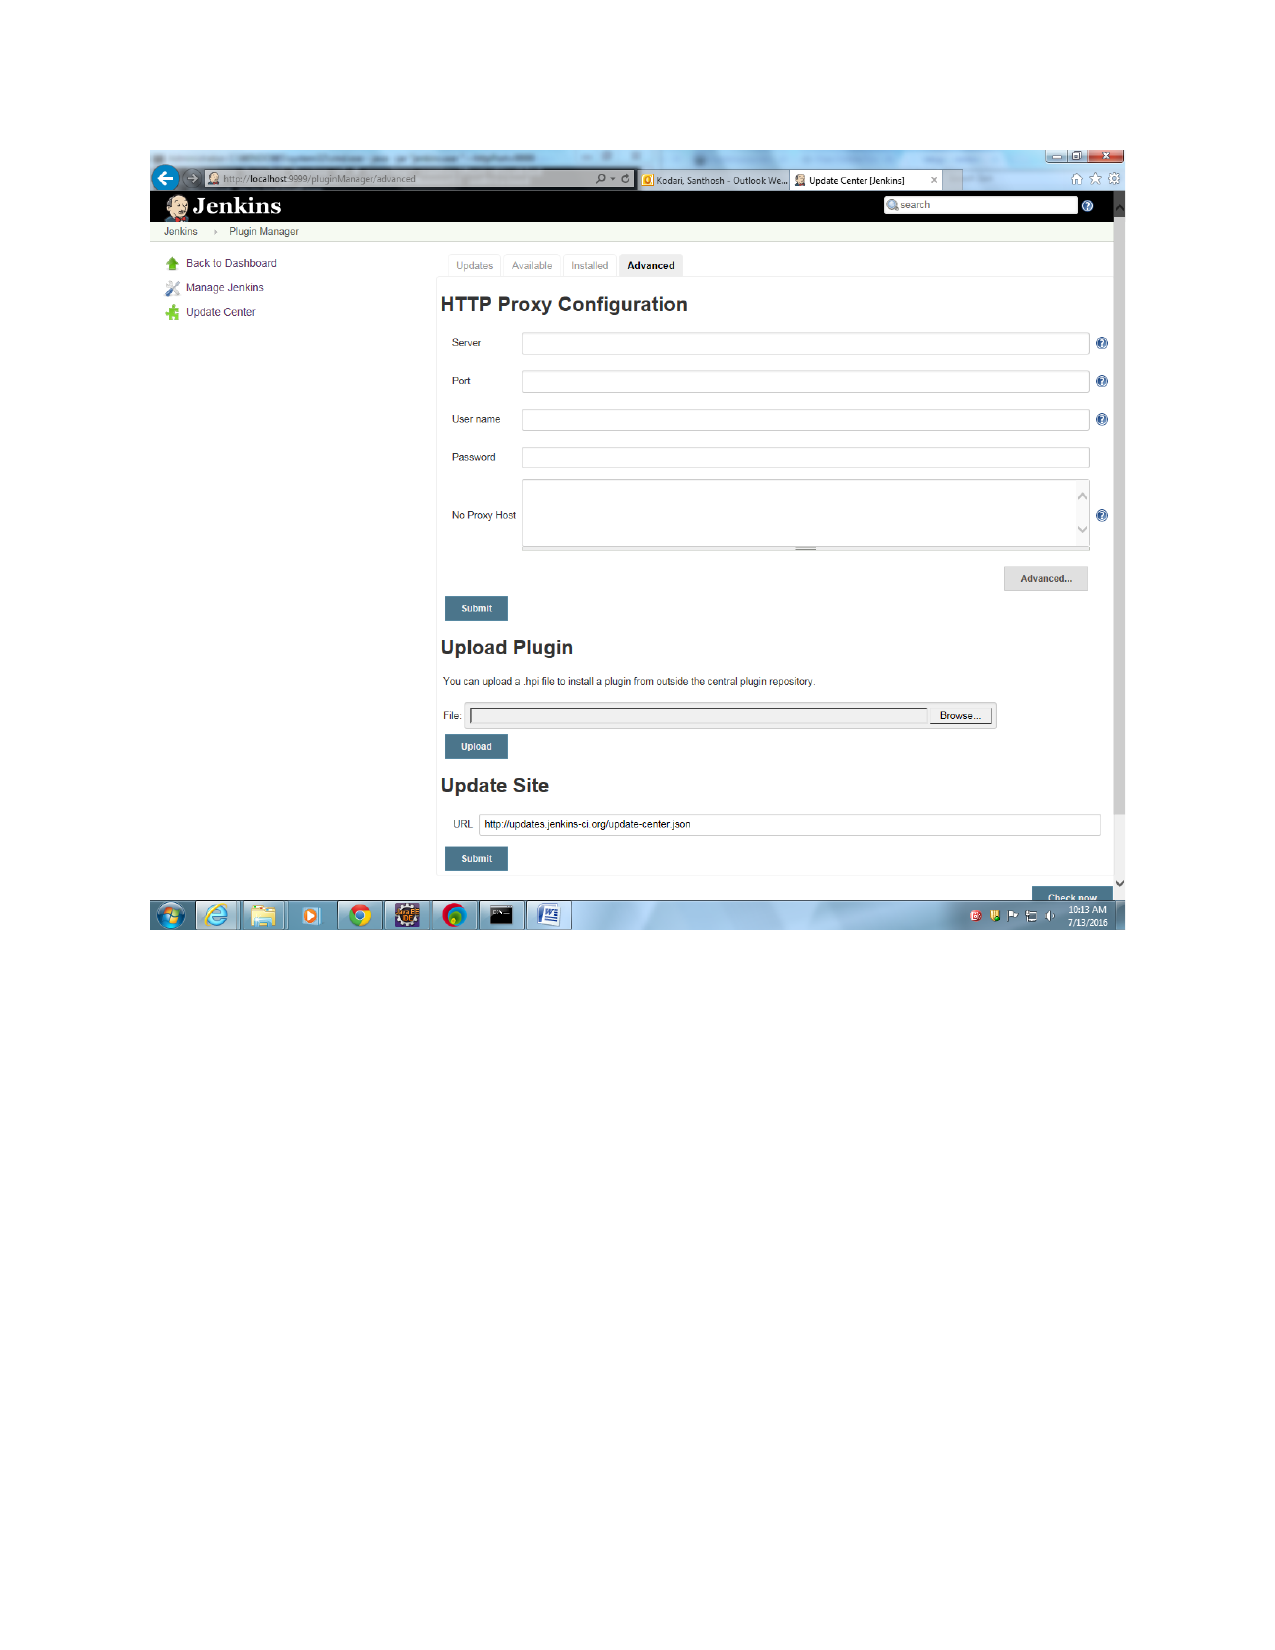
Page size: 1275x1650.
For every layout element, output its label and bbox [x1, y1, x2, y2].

picture [150, 150, 1125, 930]
